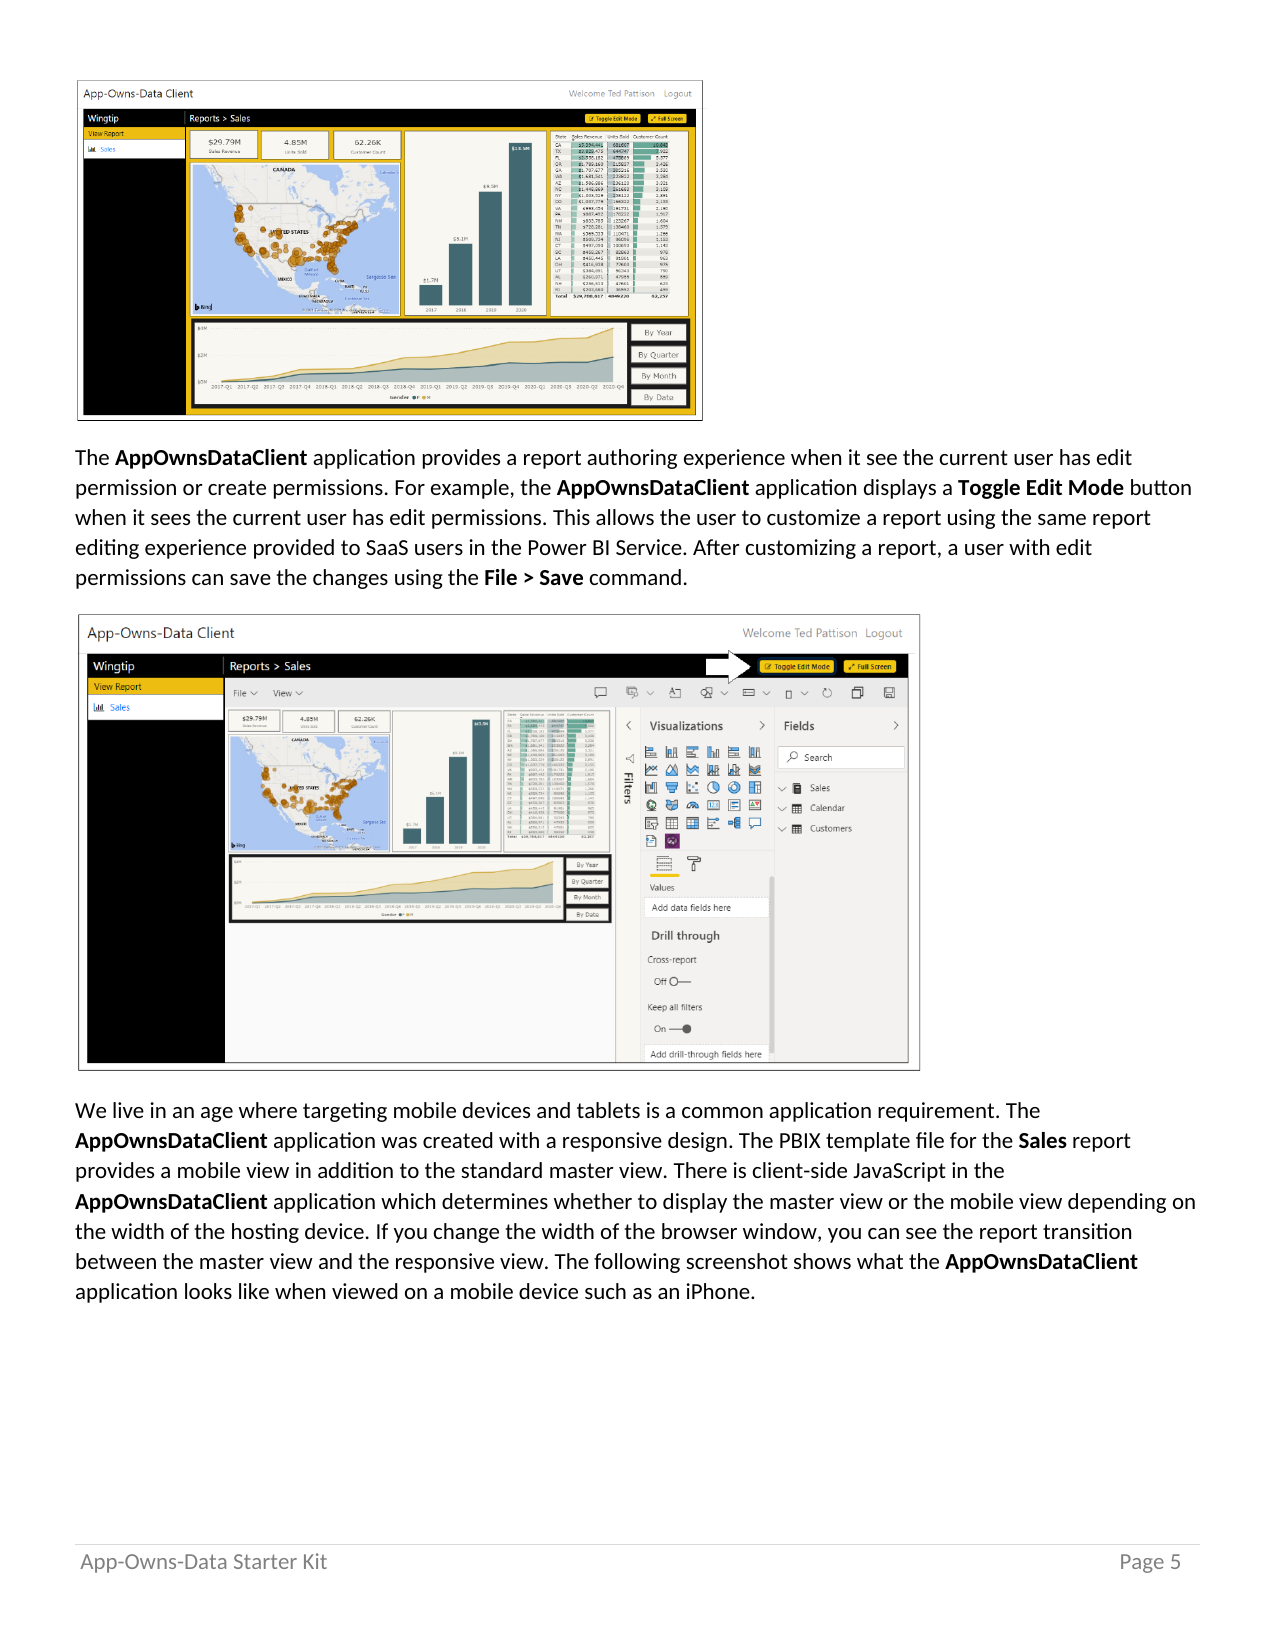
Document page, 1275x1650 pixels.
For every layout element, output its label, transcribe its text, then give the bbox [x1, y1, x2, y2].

picture [75, 610, 930, 1078]
text We live in an age where targeting mobile devices and tablets is a common application requirement. The AppOwnsDataClient application was created with a responsive design. The PBIX template file for the Sales report provides a mobile view in addition to the standard master view. There is client-side JavaScript in the AppOwnsDataClient application which determines whether to display the master view or the mobile view depending on the width of the hosting device. If you change the width of the browser window, you can see the report transition between the master view and the responsive view. The following screenshot shows what the AppOwnsDataClient application looks like when viewed on a mobile device such as an iPhone. [75, 1096, 1200, 1306]
text The AppOwnsDataClient application provides a report authoring experience when it see the current user has edit permission or create permissions. For example, the AppOwnsDataClient application displays a Toggle Edit Mode button when it sees the current user has edit permissions. This allows the user to customize a report using the same report editing experience provided to SaaS users in the Power BI Service. After customizing a report, a user with edit permissions can save the changes using the File > Save command. [75, 443, 1200, 591]
picture [75, 75, 708, 424]
